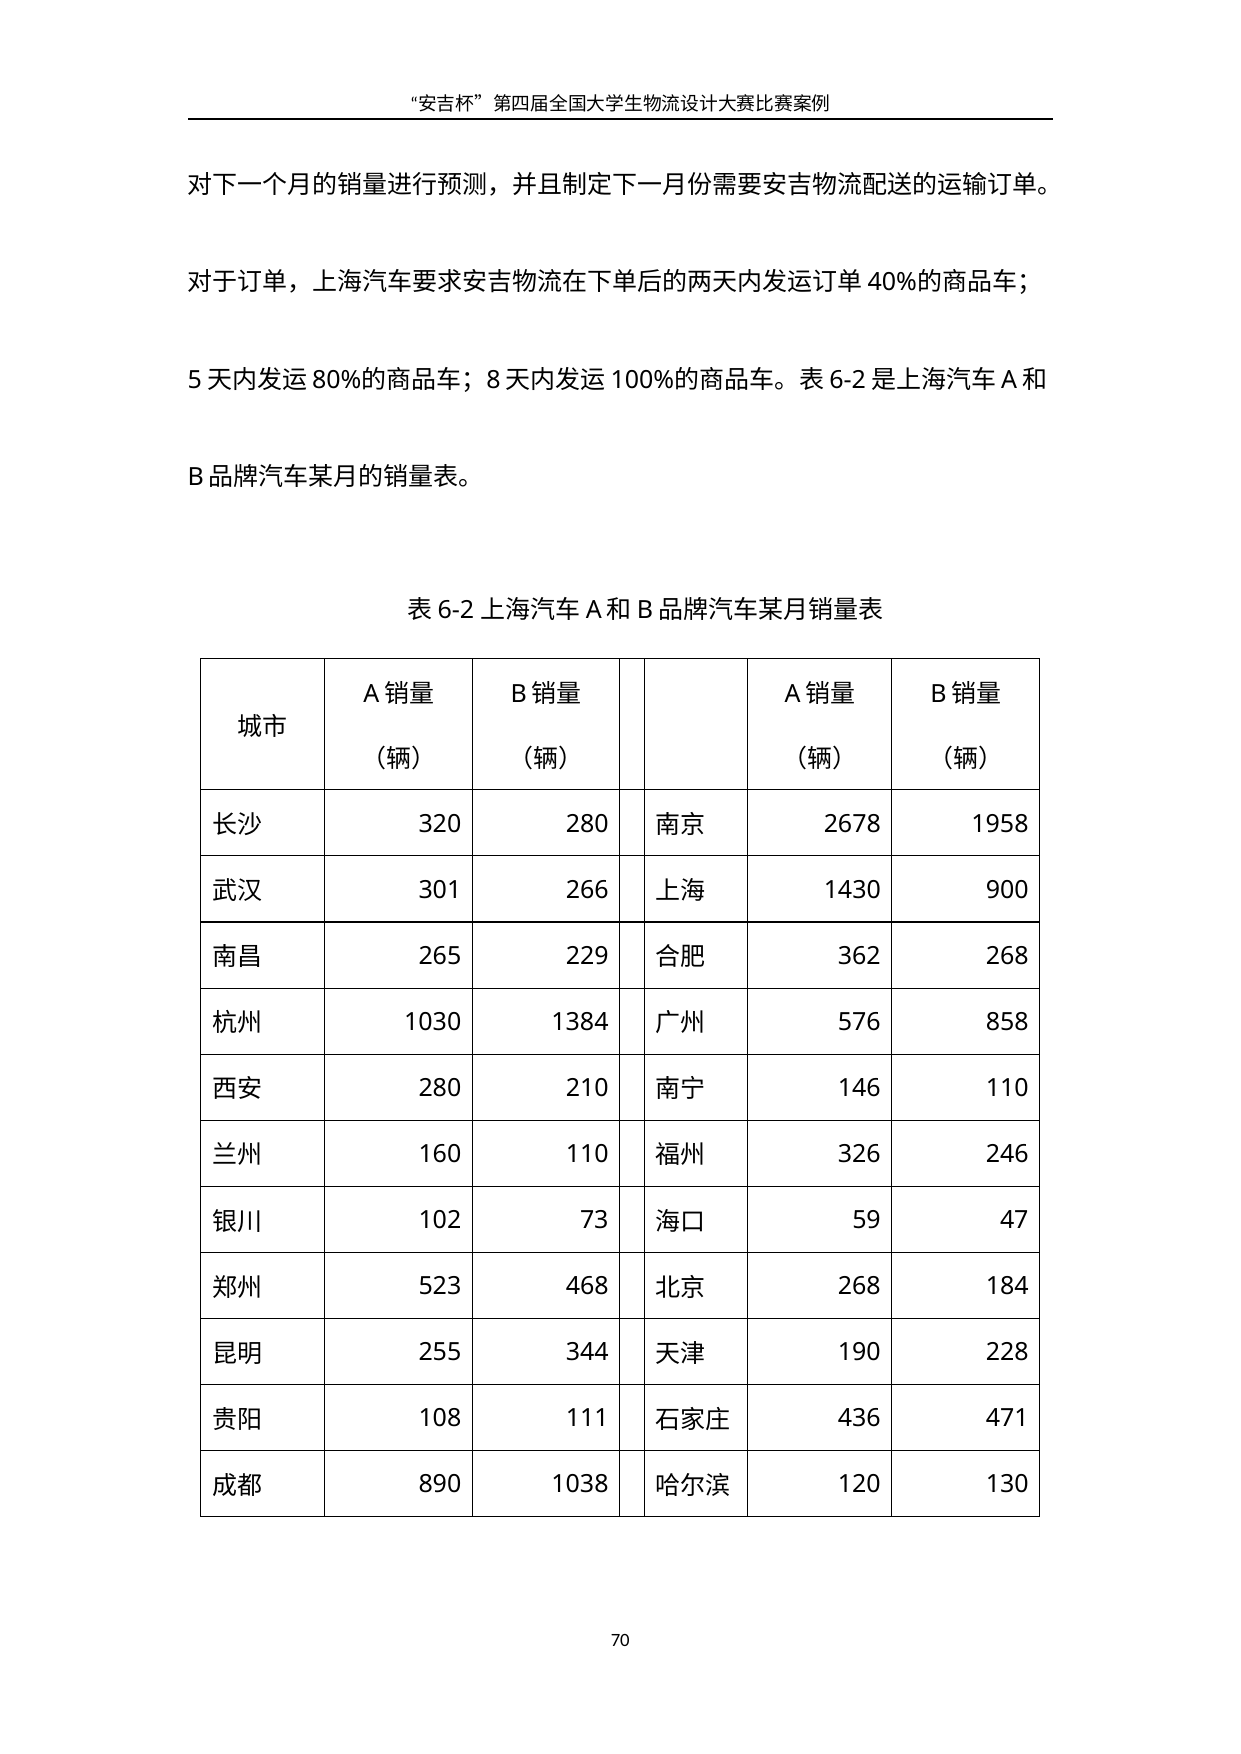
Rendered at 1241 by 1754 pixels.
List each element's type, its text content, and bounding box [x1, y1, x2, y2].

table_cell 576 [748, 989, 891, 1053]
table_header [620, 659, 644, 789]
table_cell 南宁 [645, 1055, 747, 1119]
table_cell 贵阳 [201, 1385, 324, 1450]
table_cell 1038 [473, 1451, 619, 1516]
table_cell 268 [892, 923, 1039, 987]
table_cell 858 [892, 989, 1039, 1053]
table_cell 59 [748, 1187, 891, 1252]
table_cell 190 [748, 1319, 891, 1384]
table_cell 南昌 [201, 923, 324, 987]
table_header 城市 [201, 659, 324, 789]
table_cell 1958 [892, 790, 1039, 855]
table_cell 160 [325, 1121, 472, 1186]
table_cell 130 [892, 1451, 1039, 1516]
table_cell 上海 [645, 856, 747, 921]
table_cell 111 [473, 1385, 619, 1450]
table_cell 广州 [645, 989, 747, 1053]
table_cell 255 [325, 1319, 472, 1384]
table_cell 900 [892, 856, 1039, 921]
table_cell 326 [748, 1121, 891, 1186]
table_cell 2678 [748, 790, 891, 855]
table_cell 246 [892, 1121, 1039, 1186]
table_cell 229 [473, 923, 619, 987]
table_cell 280 [325, 1055, 472, 1119]
table_cell [620, 1385, 644, 1450]
table_cell [620, 989, 644, 1053]
table_cell 郑州 [201, 1253, 324, 1318]
table_cell 北京 [645, 1253, 747, 1318]
table_cell 南京 [645, 790, 747, 855]
table_cell 石家庄 [645, 1385, 747, 1450]
table_cell 102 [325, 1187, 472, 1252]
table_header B销量（辆） [892, 659, 1039, 789]
table_cell 海口 [645, 1187, 747, 1252]
table_cell 天津 [645, 1319, 747, 1384]
table_cell 228 [892, 1319, 1039, 1384]
table_cell [620, 790, 644, 855]
table_cell [620, 1319, 644, 1384]
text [187, 150, 1053, 507]
table_cell 武汉 [201, 856, 324, 921]
text 表6-2 上海汽车A和B品牌汽车某月销量表 [187, 575, 1053, 640]
table_cell 西安 [201, 1055, 324, 1119]
table_cell 成都 [201, 1451, 324, 1516]
table_cell 73 [473, 1187, 619, 1252]
table_header A销量（辆） [325, 659, 472, 789]
table_cell 280 [473, 790, 619, 855]
table_cell 1430 [748, 856, 891, 921]
table_cell 146 [748, 1055, 891, 1119]
table_cell 320 [325, 790, 472, 855]
table_cell 银川 [201, 1187, 324, 1252]
table_cell 长沙 [201, 790, 324, 855]
table_cell 兰州 [201, 1121, 324, 1186]
table_cell 120 [748, 1451, 891, 1516]
table_cell 468 [473, 1253, 619, 1318]
table_cell 436 [748, 1385, 891, 1450]
table_cell 523 [325, 1253, 472, 1318]
table_cell 362 [748, 923, 891, 987]
table_cell 184 [892, 1253, 1039, 1318]
table_cell [620, 1253, 644, 1318]
table_header A销量（辆） [748, 659, 891, 789]
table_cell 265 [325, 923, 472, 987]
table_cell [620, 1121, 644, 1186]
table_cell 110 [892, 1055, 1039, 1119]
table_cell [620, 923, 644, 987]
table_cell 合肥 [645, 923, 747, 987]
table_cell 108 [325, 1385, 472, 1450]
table_cell 266 [473, 856, 619, 921]
table_cell [620, 1187, 644, 1252]
table_cell [620, 1451, 644, 1516]
table_cell 昆明 [201, 1319, 324, 1384]
table_cell 344 [473, 1319, 619, 1384]
table_header B销量（辆） [473, 659, 619, 789]
table_cell 890 [325, 1451, 472, 1516]
table_cell 47 [892, 1187, 1039, 1252]
table_cell 福州 [645, 1121, 747, 1186]
table_cell 1030 [325, 989, 472, 1053]
table_cell 110 [473, 1121, 619, 1186]
table_header [645, 659, 747, 789]
table_cell 268 [748, 1253, 891, 1318]
table_cell 471 [892, 1385, 1039, 1450]
table_cell 301 [325, 856, 472, 921]
table_cell 杭州 [201, 989, 324, 1053]
table_cell [620, 856, 644, 921]
table_cell [620, 1055, 644, 1119]
table_cell 210 [473, 1055, 619, 1119]
table_cell 哈尔滨 [645, 1451, 747, 1516]
table_cell 1384 [473, 989, 619, 1053]
